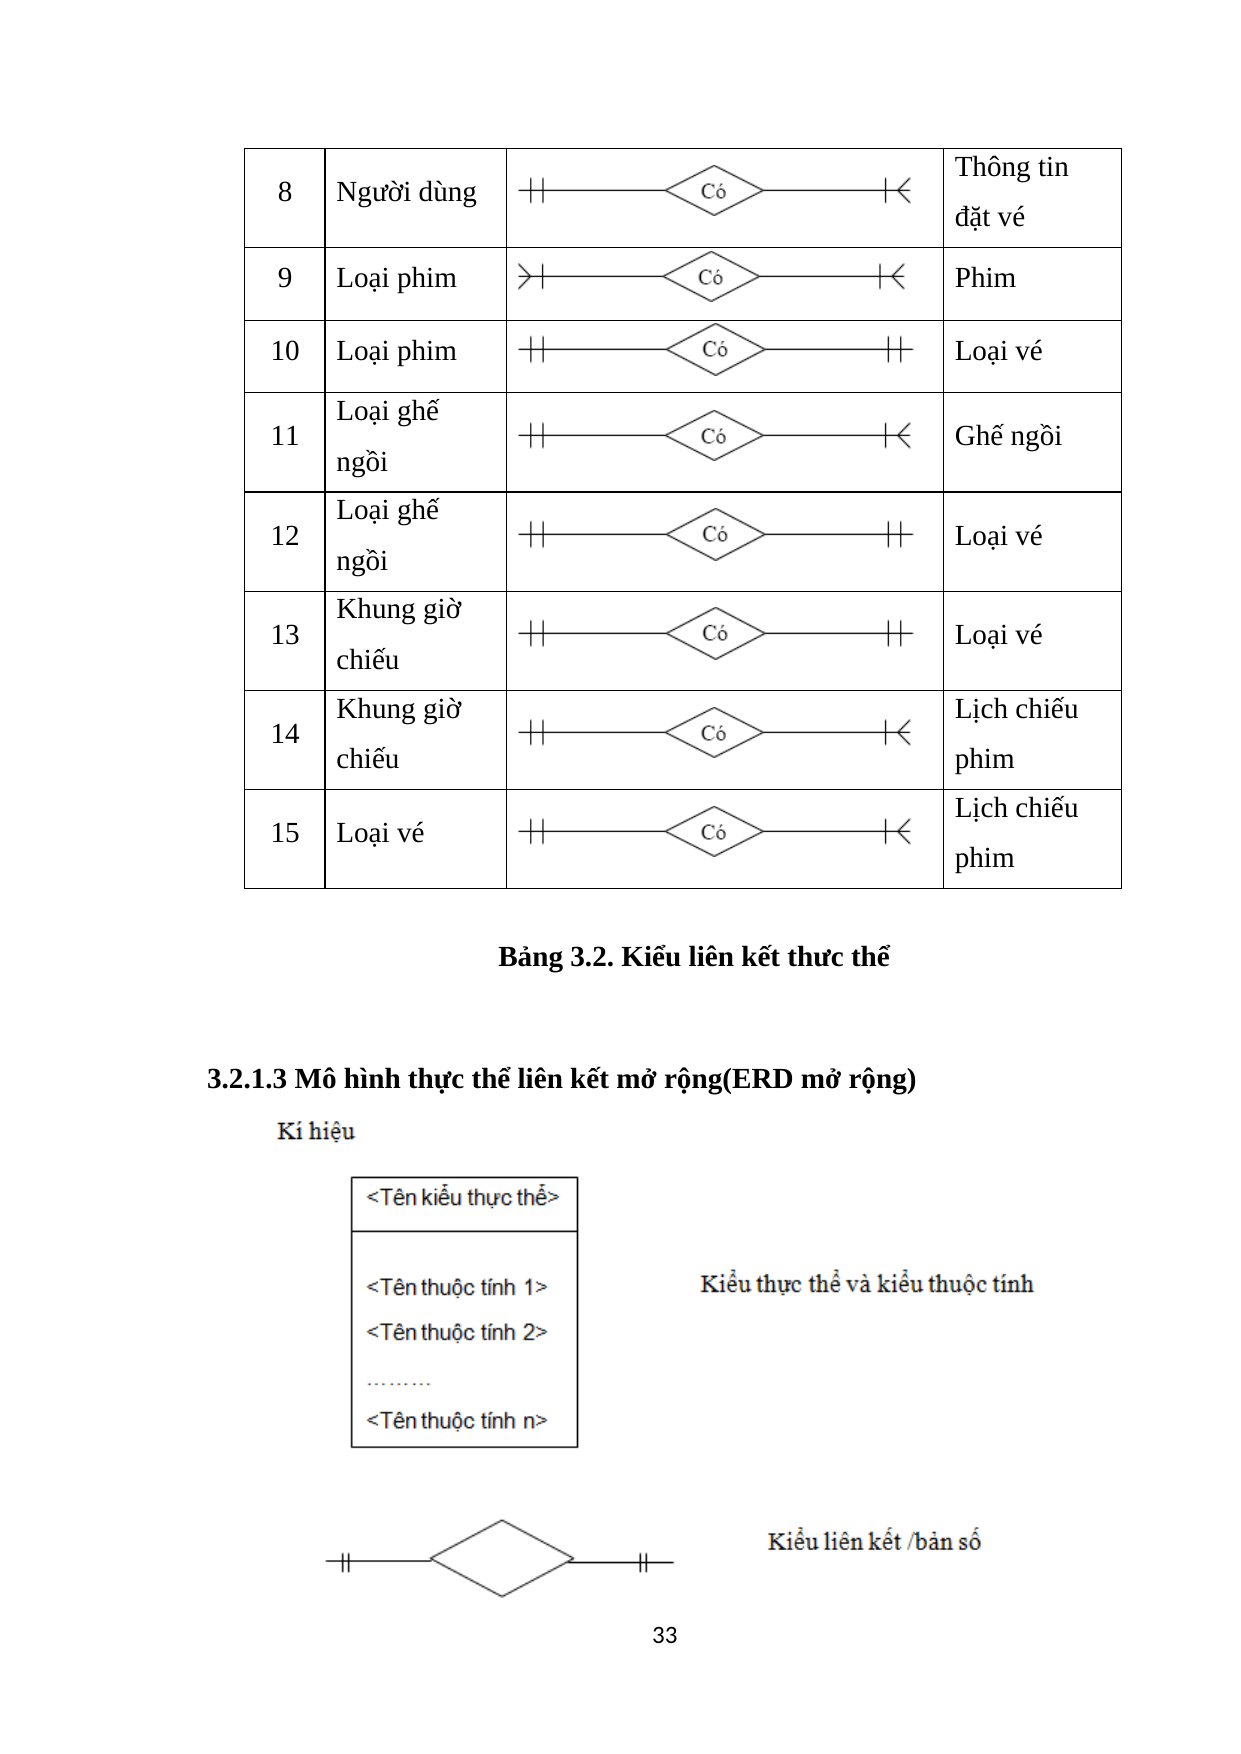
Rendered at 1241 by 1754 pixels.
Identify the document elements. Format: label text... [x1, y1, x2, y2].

table_cell Loại ghế ngồi [326, 493, 506, 591]
table_cell [507, 248, 943, 320]
table_cell Lịch chiếu phim [944, 790, 1121, 888]
table_cell Loại vé [944, 592, 1121, 690]
table_cell Thông tin đặt vé [944, 149, 1121, 247]
table_cell [507, 493, 943, 591]
picture [518, 707, 912, 758]
table_cell 8 [245, 149, 324, 247]
table_cell Phim [944, 248, 1121, 320]
table_cell Ghế ngồi [944, 393, 1121, 491]
table_cell 15 [245, 790, 324, 888]
table_cell Loại vé [326, 790, 506, 888]
table_cell 11 [245, 393, 324, 491]
table_cell Khung giờ chiếu [326, 592, 506, 690]
picture [518, 323, 915, 376]
table_cell Loại vé [944, 321, 1121, 392]
subtitle 3.2.1.3 Mô hình thực thể liên kết mở rộng(ERD mở rộng) [207, 1061, 1122, 1094]
picture [518, 251, 906, 302]
table_cell 12 [245, 493, 324, 591]
table_cell [507, 321, 943, 392]
table_cell [507, 393, 943, 491]
table_cell [507, 790, 943, 888]
table_cell [507, 691, 943, 789]
table_cell 9 [245, 248, 324, 320]
picture [518, 508, 915, 561]
table_cell 13 [245, 592, 324, 690]
picture [248, 1112, 1081, 1616]
table_cell [507, 592, 943, 690]
picture [518, 806, 912, 857]
table_cell Loại phim [326, 321, 506, 392]
table_cell Loại phim [326, 248, 506, 320]
table_cell Khung giờ chiếu [326, 691, 506, 789]
table_cell Lịch chiếu phim [944, 691, 1121, 789]
table_cell Loại ghế ngồi [326, 393, 506, 491]
table_cell [507, 149, 943, 247]
table_cell Người dùng [326, 149, 506, 247]
list Bảng 3.2. Kiểu liên kết thưc thể [266, 939, 1122, 973]
picture [518, 165, 912, 216]
table_cell 14 [245, 691, 324, 789]
picture [518, 607, 915, 660]
picture [518, 410, 912, 461]
table_cell Loại vé [944, 493, 1121, 591]
table_cell 10 [245, 321, 324, 392]
